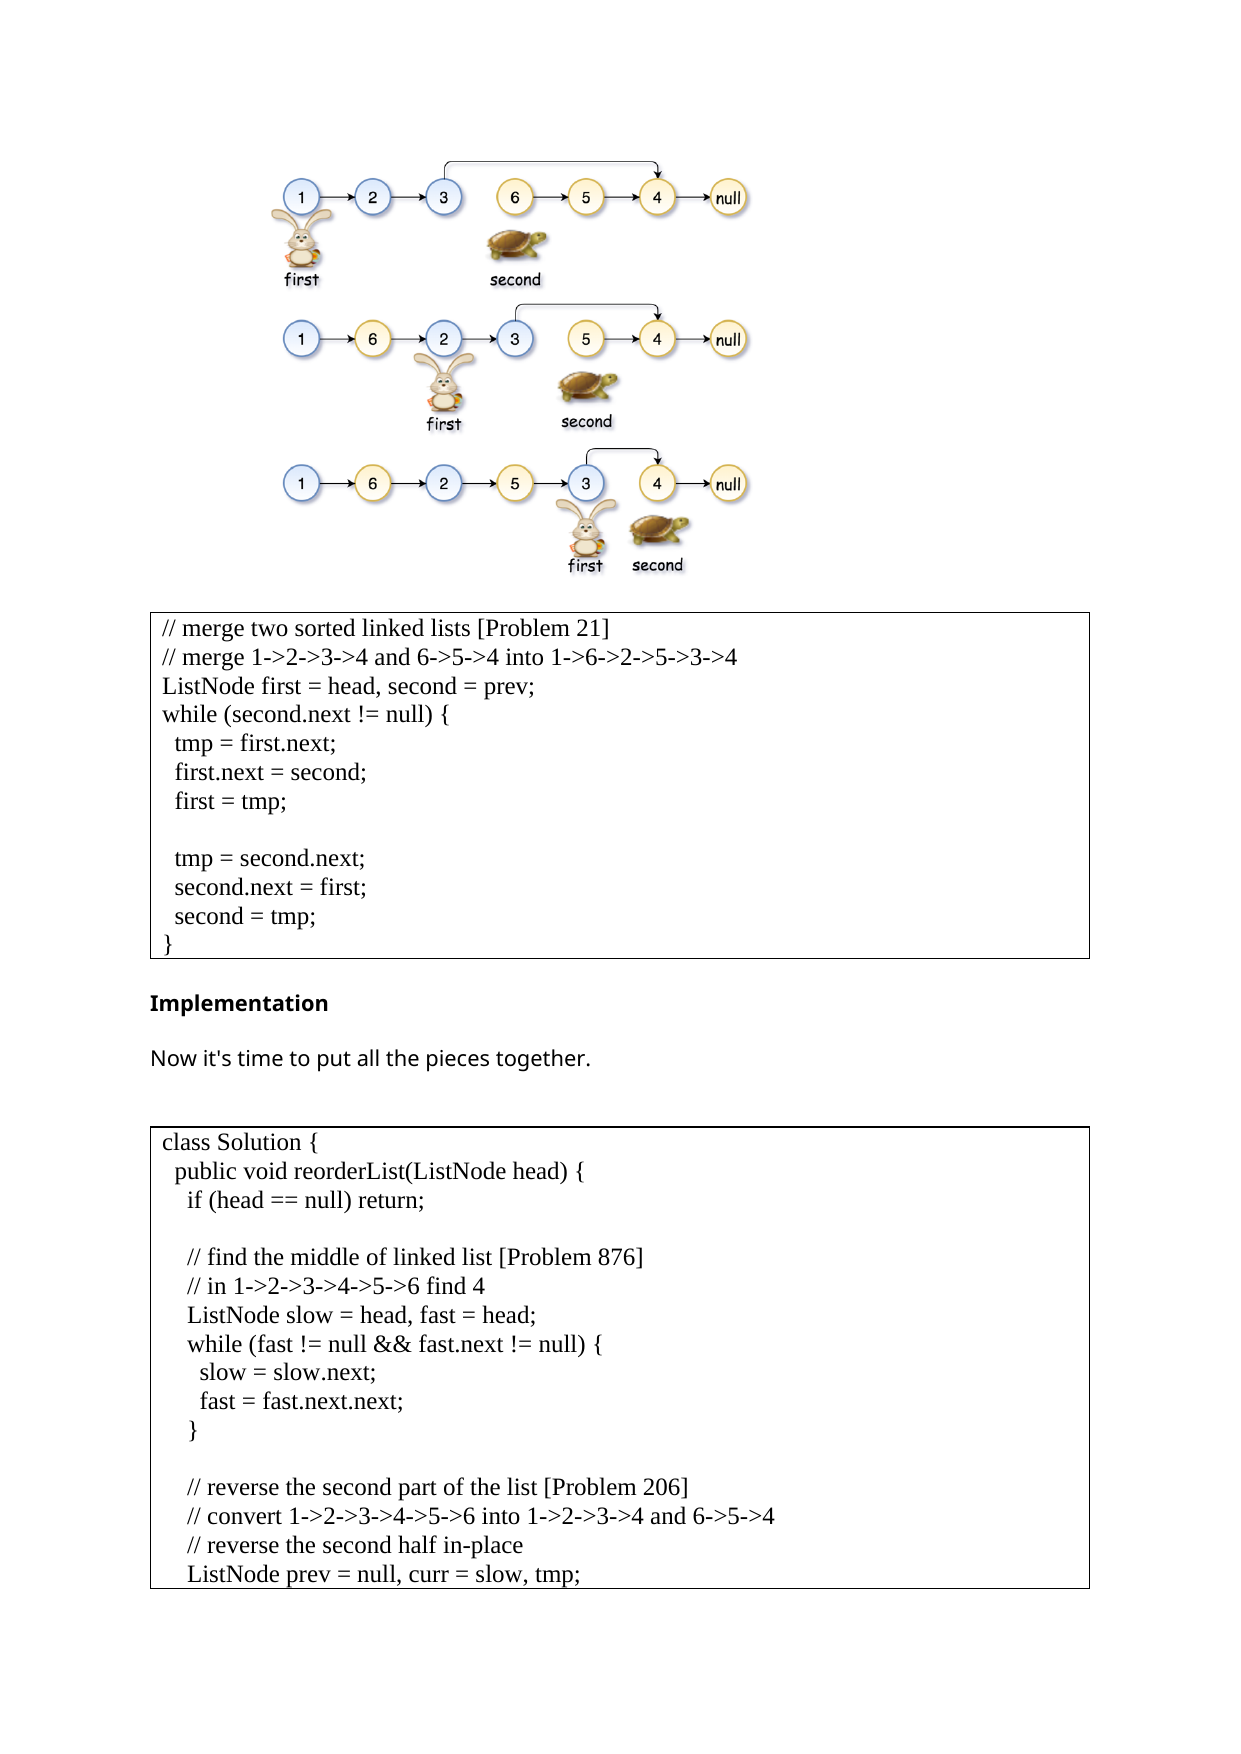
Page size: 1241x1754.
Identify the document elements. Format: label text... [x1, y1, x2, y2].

picture [150, 150, 891, 588]
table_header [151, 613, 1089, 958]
text Implementation [150, 988, 1090, 1018]
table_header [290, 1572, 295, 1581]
text Now it's time to put all the pieces together. [150, 1043, 1090, 1073]
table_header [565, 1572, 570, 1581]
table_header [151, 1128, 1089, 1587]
